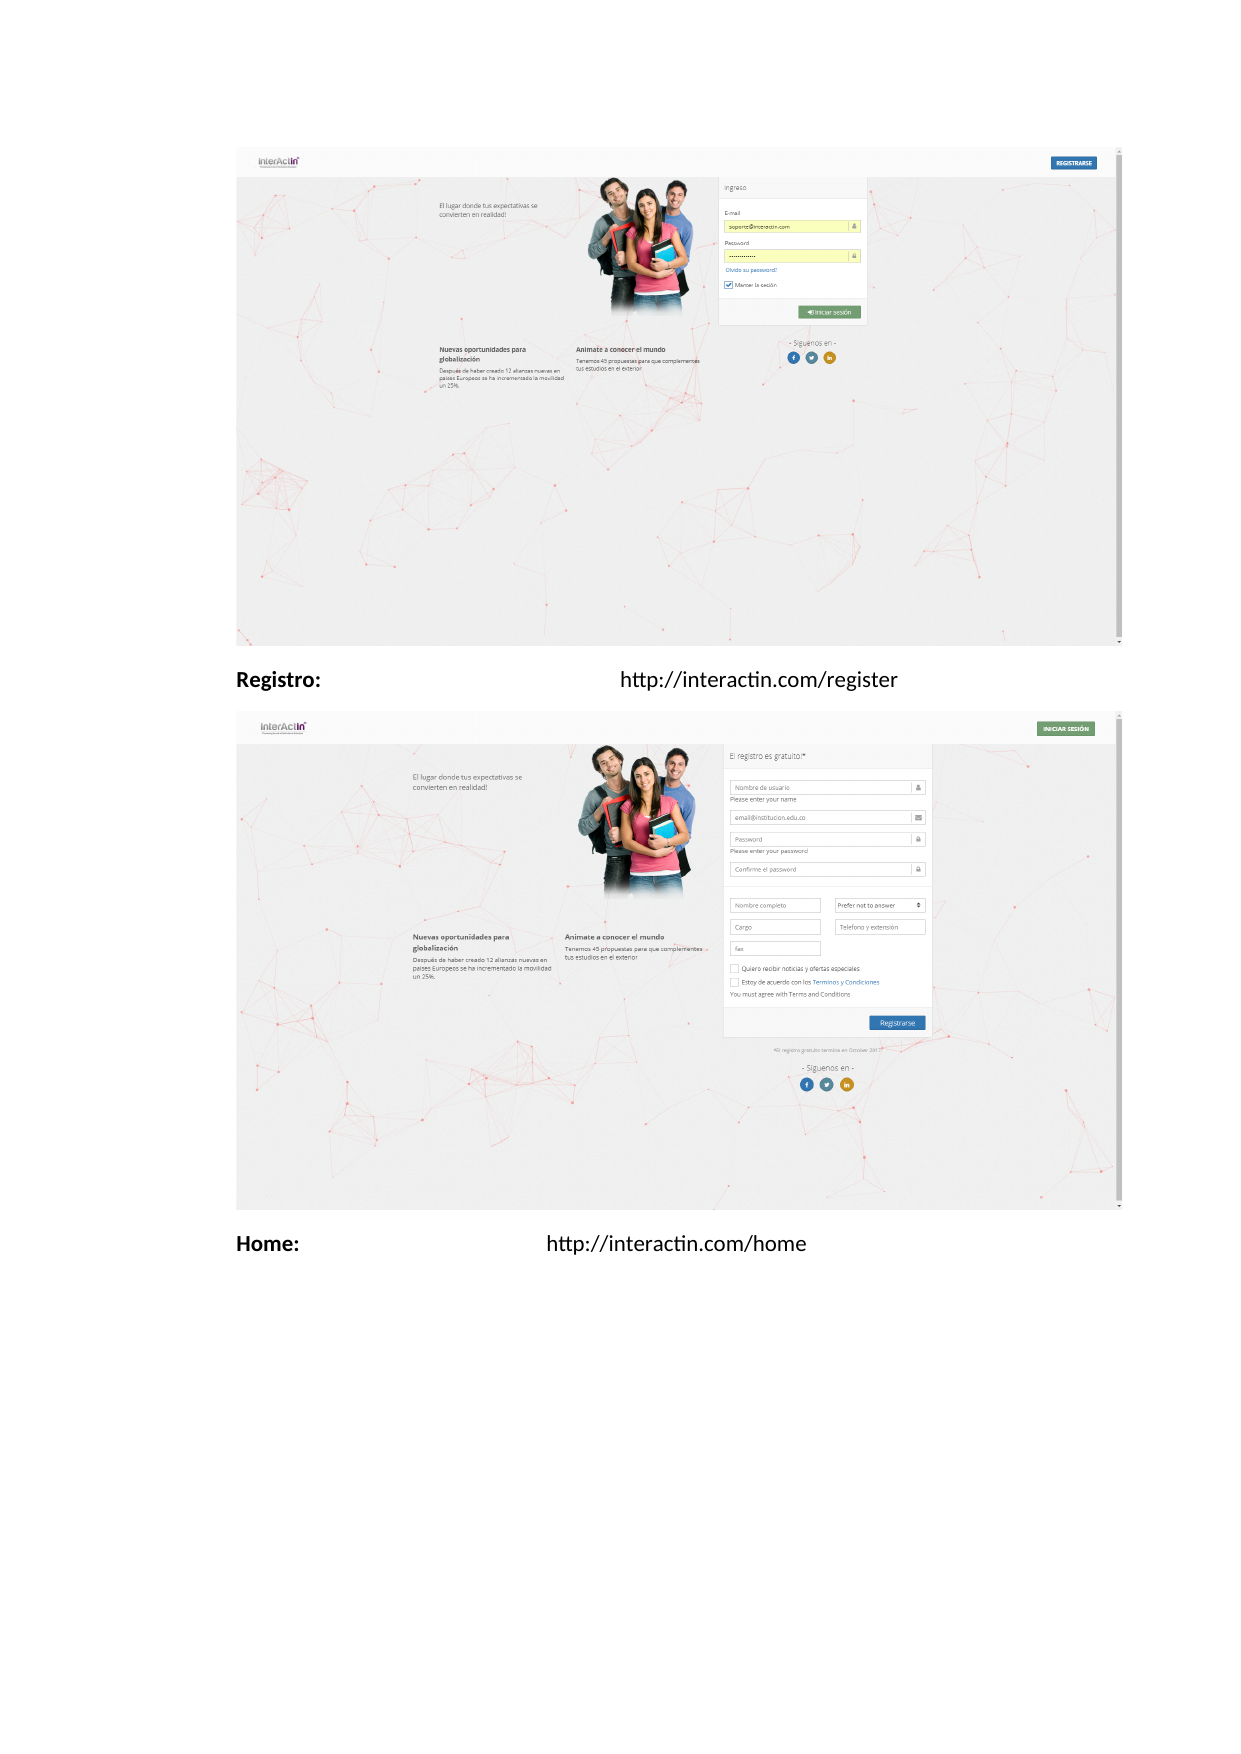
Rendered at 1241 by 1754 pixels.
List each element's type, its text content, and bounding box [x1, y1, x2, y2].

picture [236, 147, 1123, 646]
picture [236, 711, 1123, 1210]
text Registro: http://interactin.com/register [236, 665, 1063, 693]
text Home: http://interactin.com/home [236, 1229, 1063, 1257]
